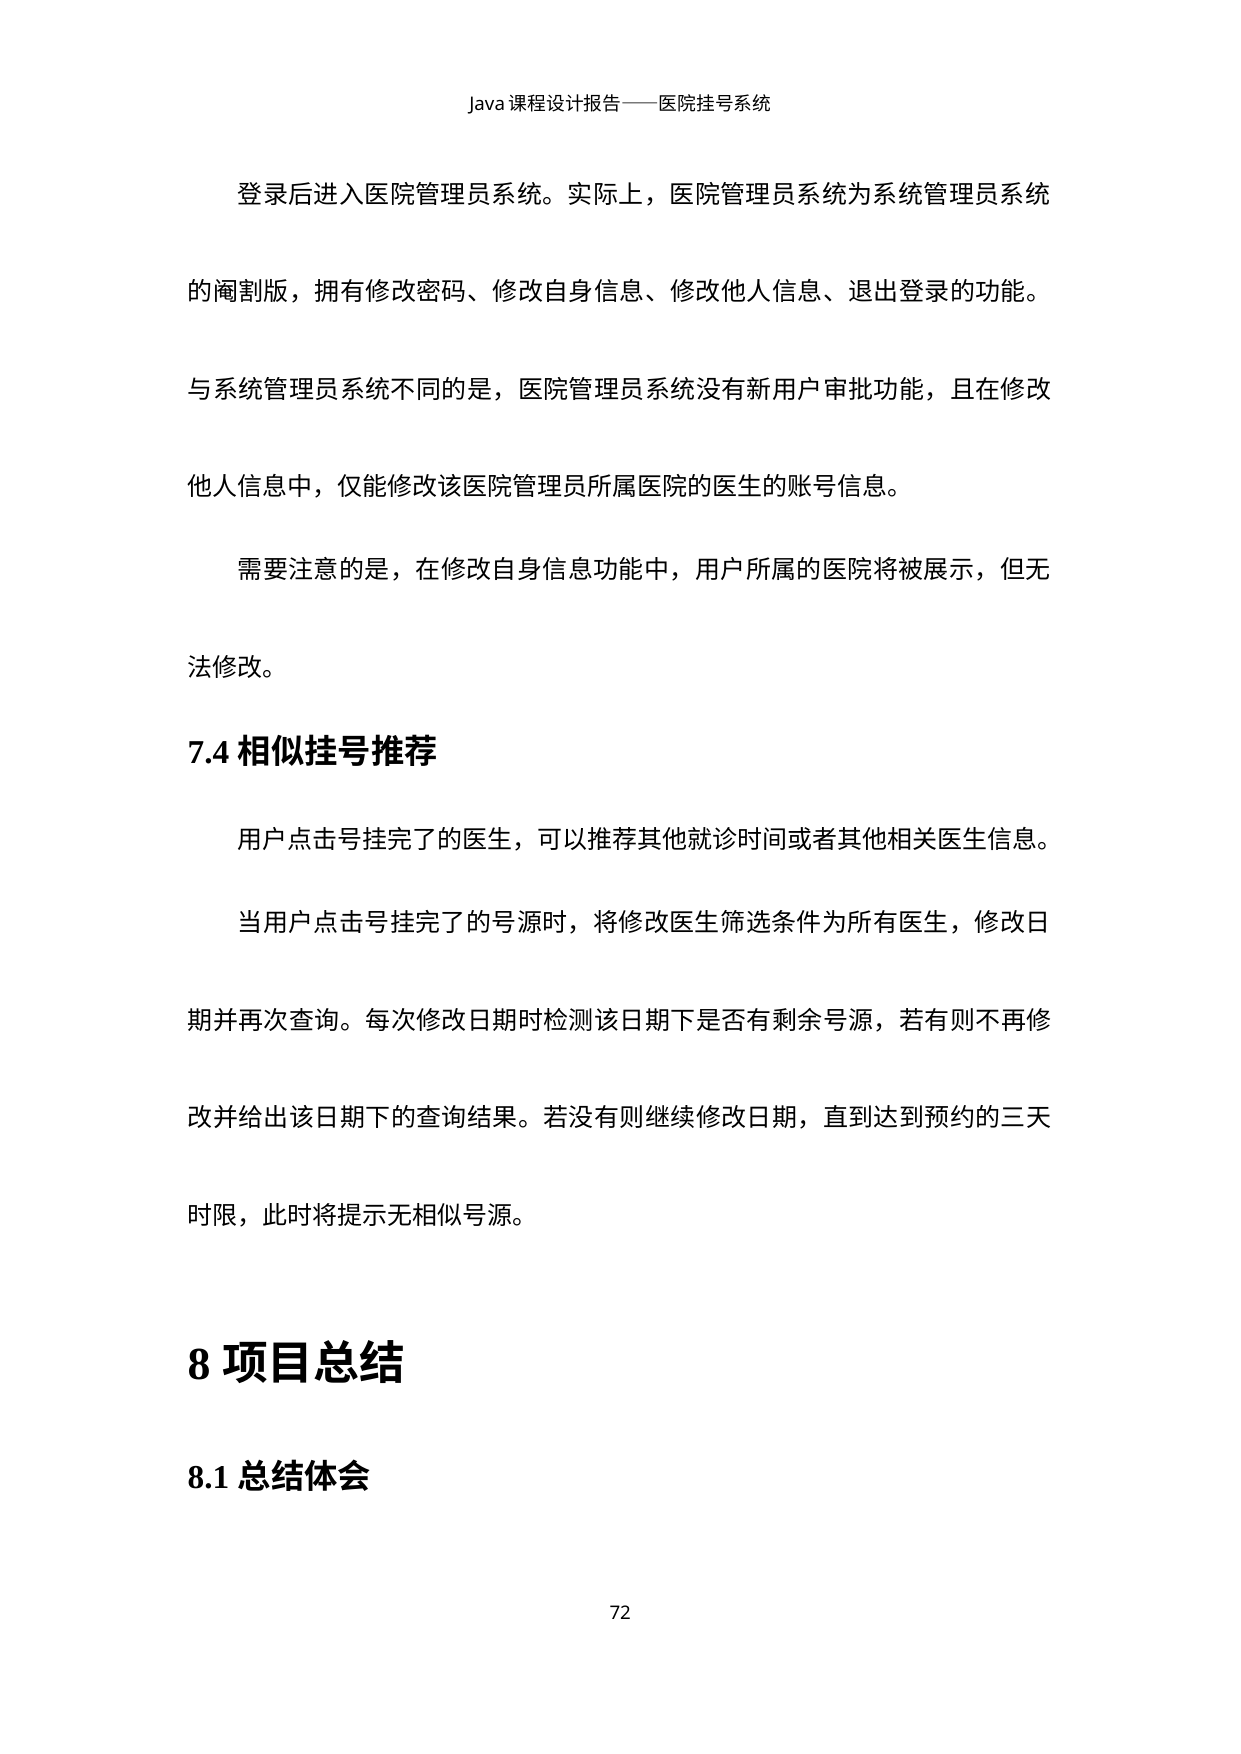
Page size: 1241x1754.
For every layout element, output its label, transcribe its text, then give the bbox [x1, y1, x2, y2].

text 登录后进入医院管理员系统。实际上，医院管理员系统为系统管理员系统的阉割版，拥有修改密码、修改自身信息、修改他人信息、退出登录的功能。与系统管理员系统不同的是，医院管理员系统没有新用户审批功能，且在修改他人信息中，仅能修改该医院管理员所属医院的医生的账号信息。 [187, 160, 1053, 517]
text 用户点击号挂完了的医生，可以推荐其他就诊时间或者其他相关医生信息。 [187, 805, 1053, 870]
text 需要注意的是，在修改自身信息功能中，用户所属的医院将被展示，但无法修改。 [187, 535, 1053, 698]
text 当用户点击号挂完了的号源时，将修改医生筛选条件为所有医生，修改日期并再次查询。每次修改日期时检测该日期下是否有剩余号源，若有则不再修改并给出该日期下的查询结果。若没有则继续修改日期，直到达到预约的三天时限，此时将提示无相似号源。 [187, 888, 1053, 1246]
text 7.4 相似挂号推荐 [187, 716, 1053, 781]
text 8.1 总结体会 [187, 1441, 1053, 1506]
text 8 项目总结 [187, 1311, 1053, 1408]
